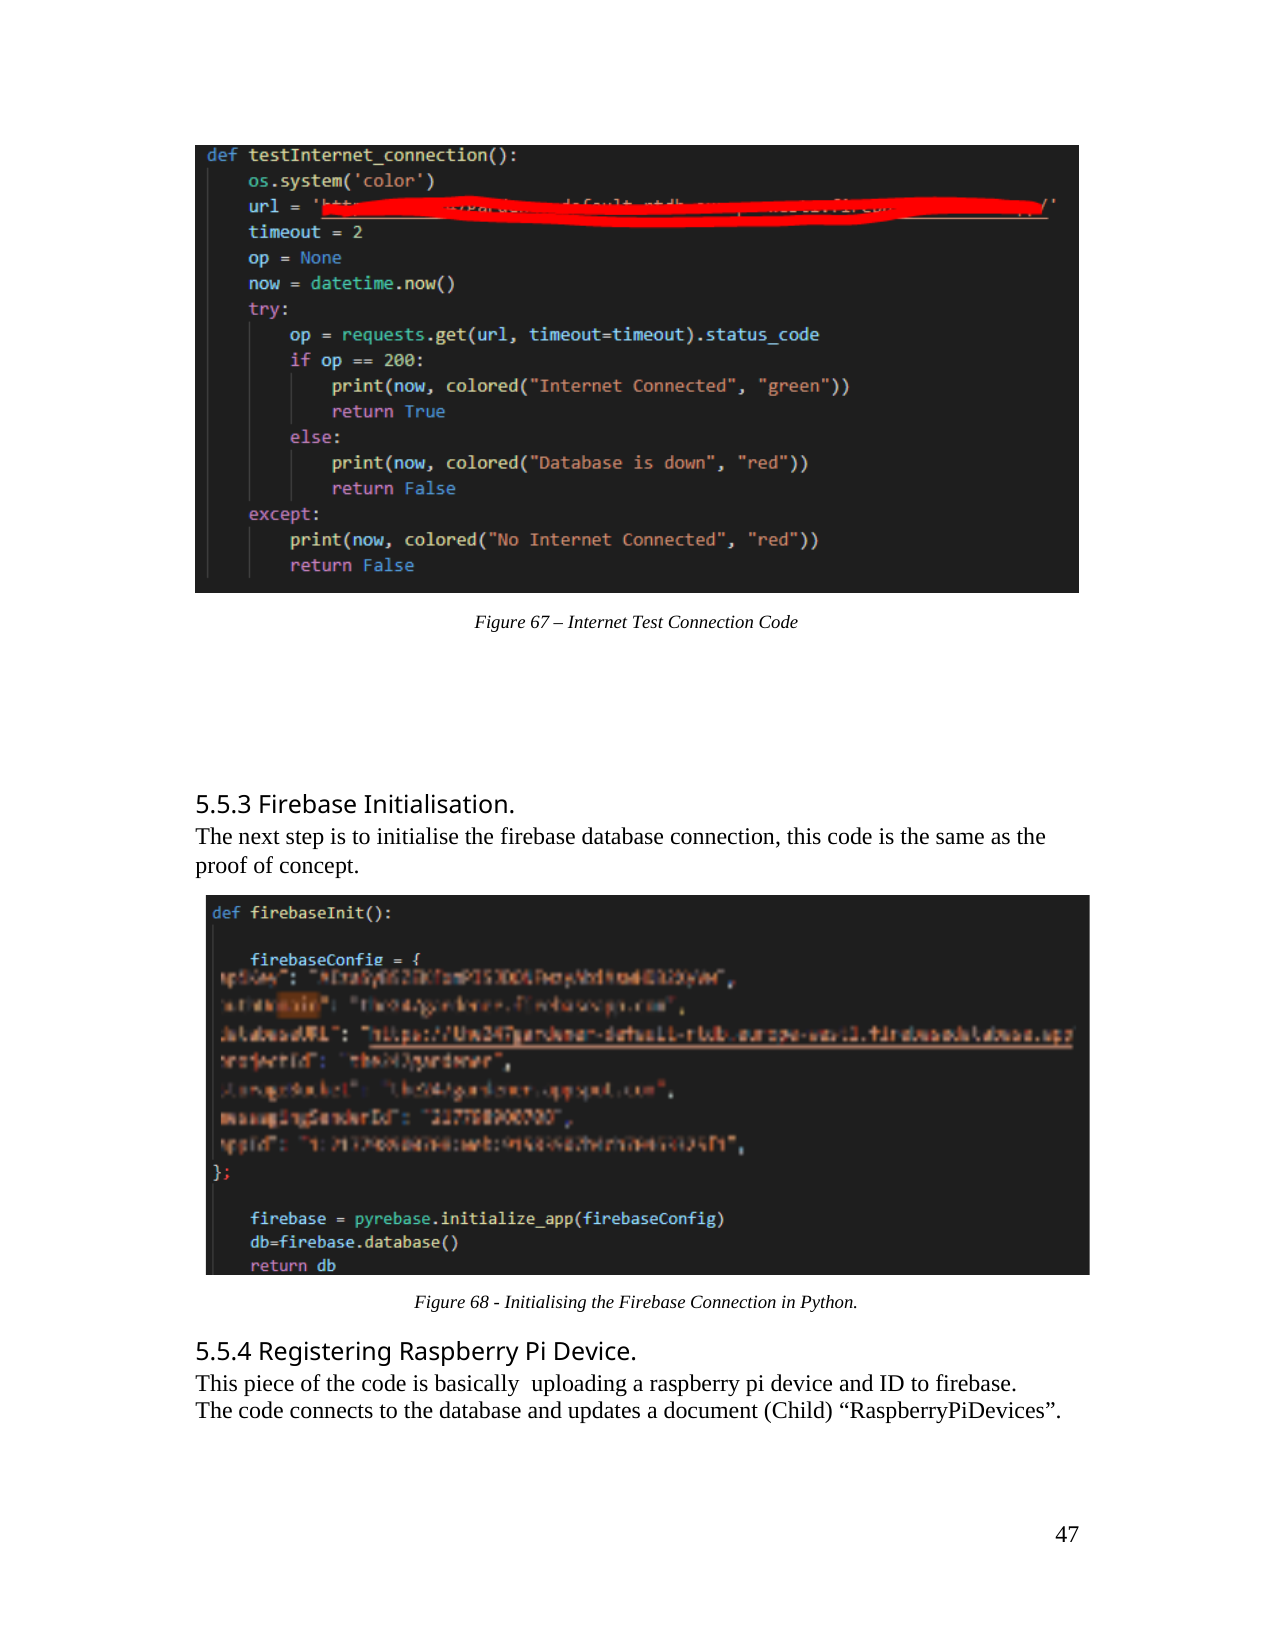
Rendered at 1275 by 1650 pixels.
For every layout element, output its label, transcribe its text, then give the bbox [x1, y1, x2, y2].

text This piece of the code is basically uploading a raspberry pi device and ID to firebase. [195, 1369, 1079, 1396]
subtitle 5.5.3 Firebase Initialisation. [195, 787, 1079, 821]
text Figure 68 - Initialising the Firebase Connection in Python. [195, 1291, 1079, 1313]
picture [195, 145, 1079, 593]
text Figure 67 – Internet Test Connection Code [195, 611, 1079, 632]
text The next step is to initialise the firebase database connection, this code is the same as the proof of concept. [195, 822, 1098, 879]
text The code connects to the database and updates a document (Child) “RaspberryPiDevices”. [195, 1396, 1079, 1424]
picture [205, 895, 1090, 1275]
subtitle 5.5.4 Registering Raspberry Pi Device. [195, 1334, 1079, 1368]
